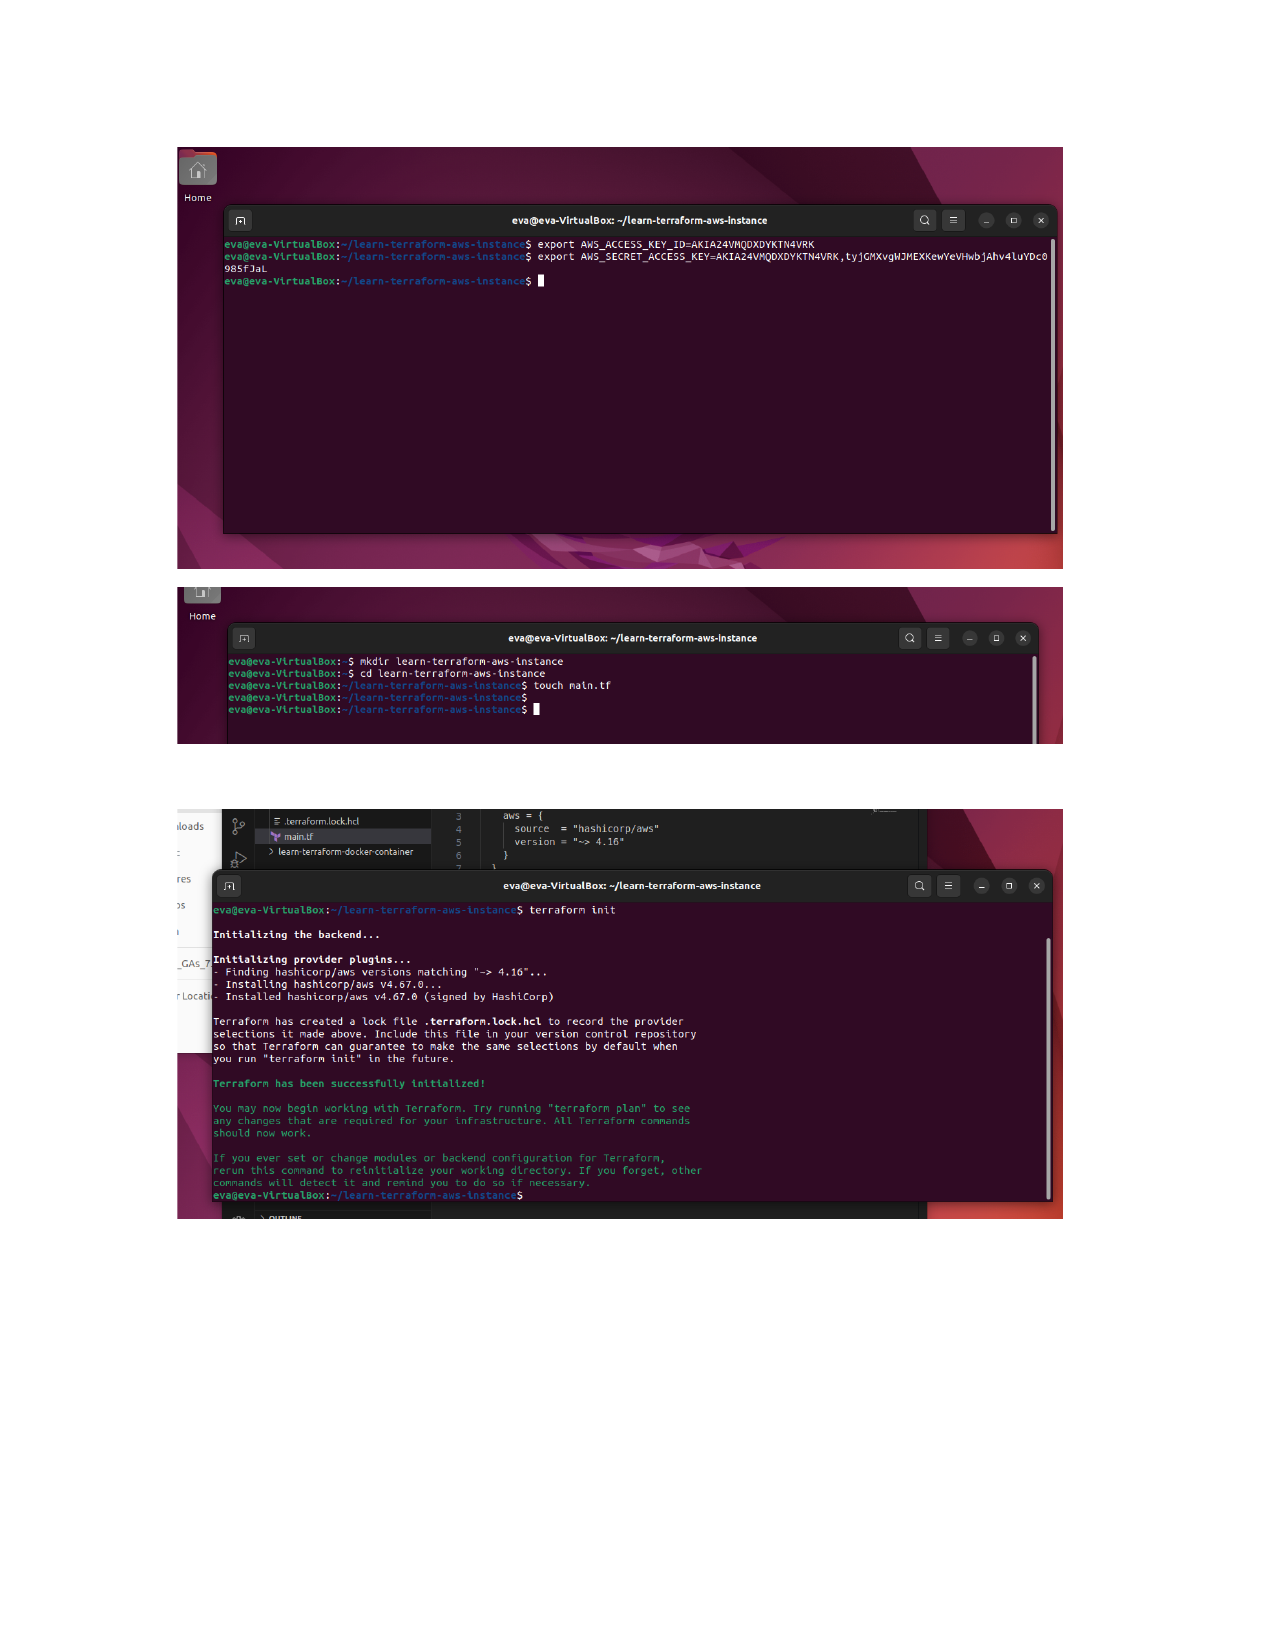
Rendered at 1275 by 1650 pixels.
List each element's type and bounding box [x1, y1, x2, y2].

picture [177, 147, 1063, 569]
picture [177, 809, 1063, 1219]
picture [177, 587, 1063, 744]
